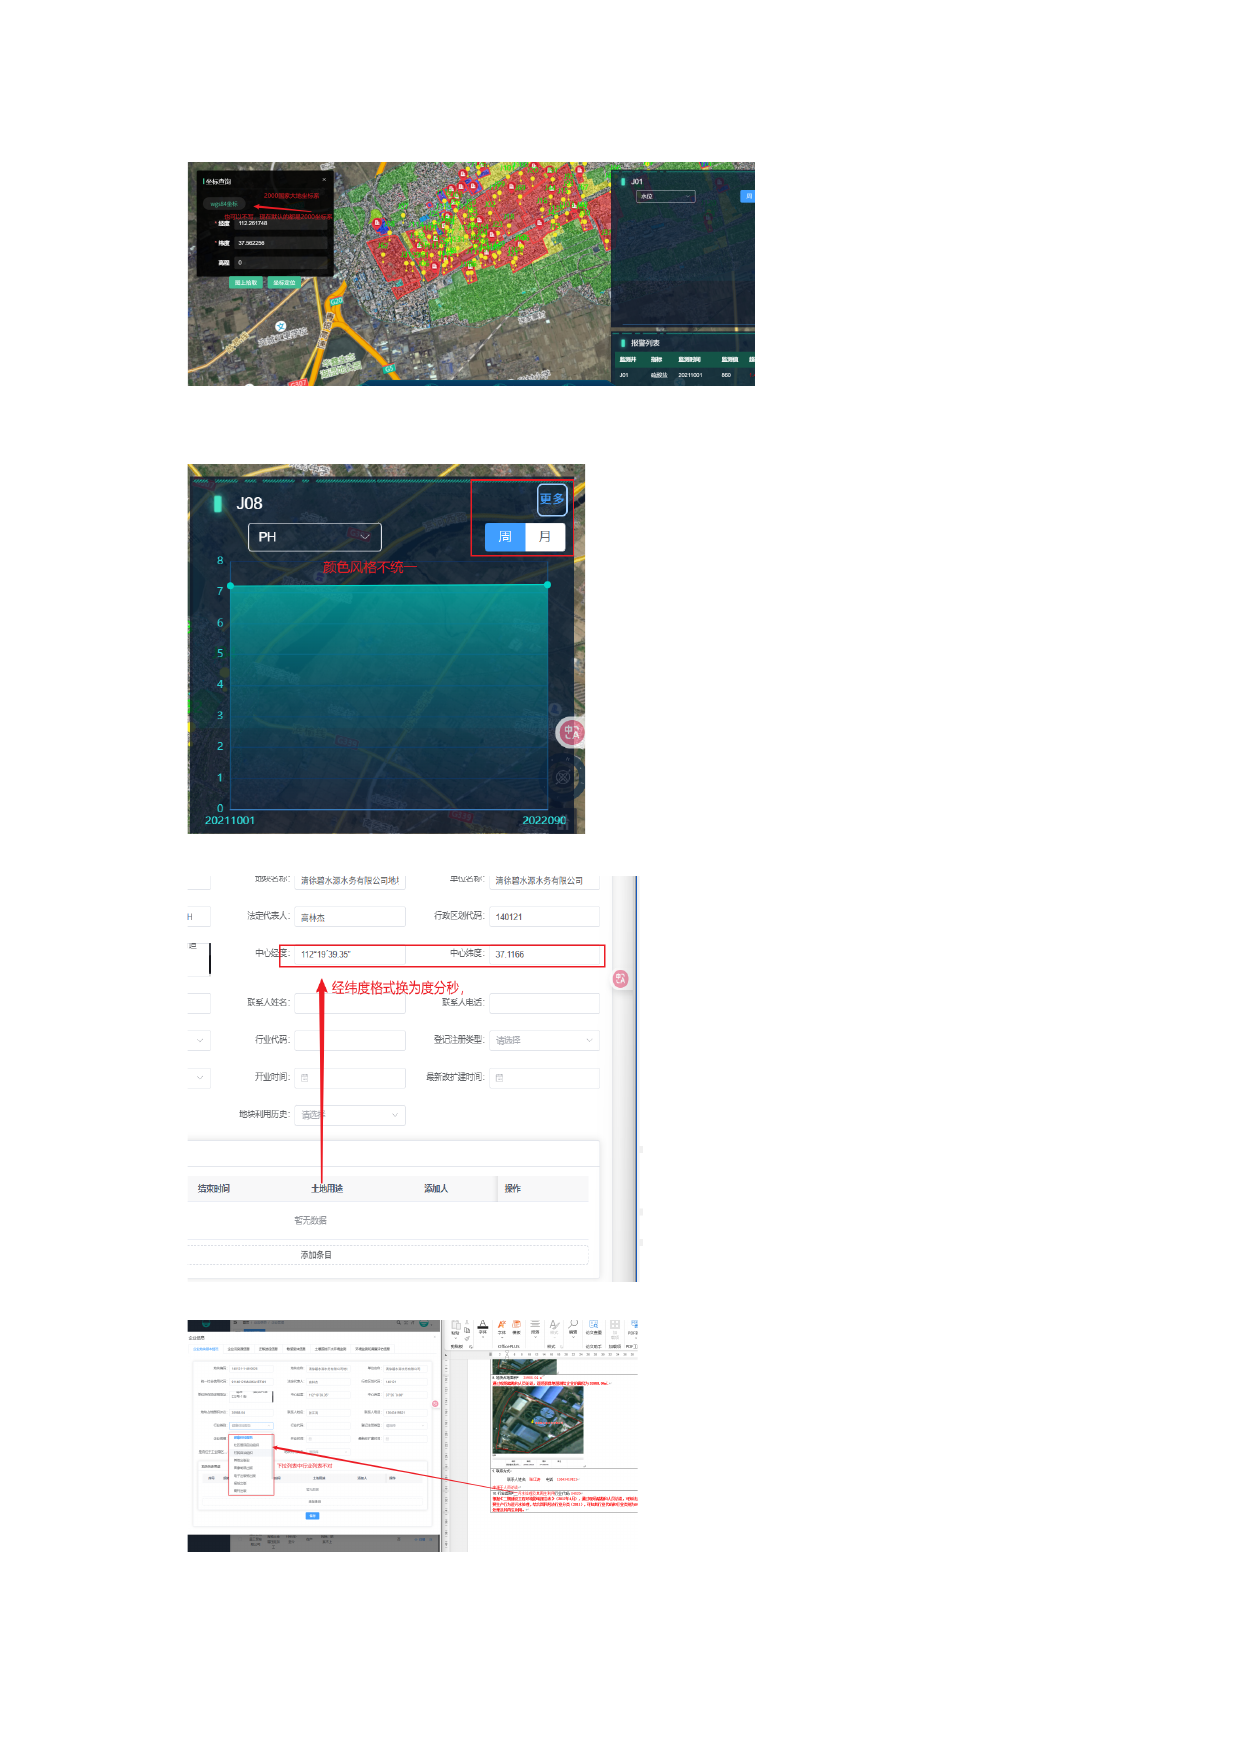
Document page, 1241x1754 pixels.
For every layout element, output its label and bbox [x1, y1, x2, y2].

picture [369, 382, 428, 386]
picture [503, 382, 565, 386]
picture [435, 382, 496, 386]
picture [187, 464, 586, 834]
picture [572, 382, 611, 386]
picture [187, 1320, 638, 1552]
picture [187, 876, 643, 1282]
picture [187, 162, 755, 386]
